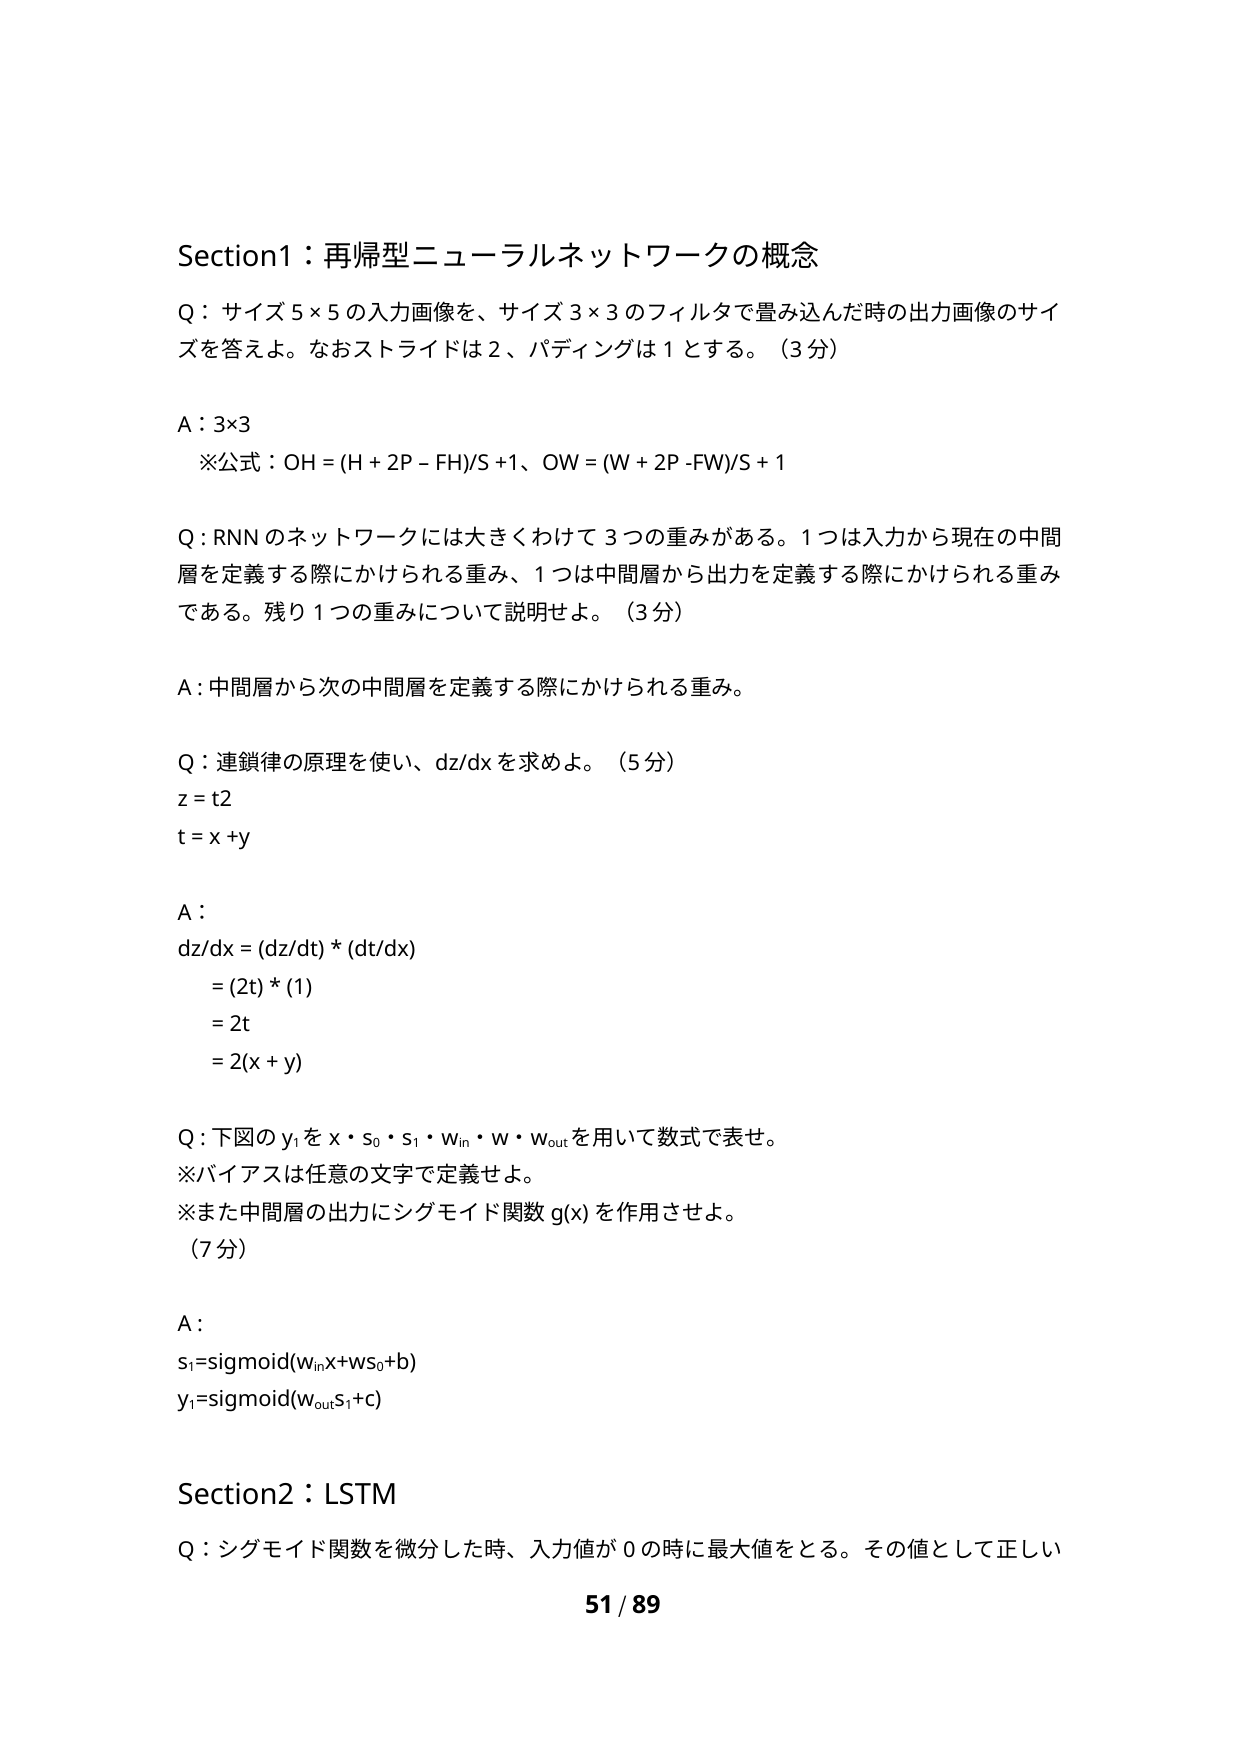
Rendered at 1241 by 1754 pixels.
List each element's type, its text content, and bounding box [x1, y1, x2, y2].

text dz/dx = (dz/dt) * (dt/dx) [177, 929, 1063, 967]
text A： [177, 892, 1063, 929]
text A : [177, 1304, 1063, 1342]
text Q : RNNのネットワークには大きくわけて 3つの重みがある。1つは入力から現在の中間層を定義する際にかけられる重み、1つは中間層から出力を定義する際にかけられる重みである。残り1つの重みについて説明せよ。（3分） [177, 517, 1063, 629]
text y1=sigmoid(wouts1+c) [177, 1379, 1063, 1417]
text ※公式：OH = (H + 2P – FH)/S +1、OW = (W + 2P -FW)/S + 1 [177, 442, 1063, 479]
text = 2t [177, 1004, 1063, 1042]
text = 2(x + y) [177, 1042, 1063, 1079]
text A : 中間層から次の中間層を定義する際にかけられる重み。 [177, 667, 1063, 704]
text A：3×3 [177, 404, 1063, 442]
text s1=sigmoid(winx+ws0+b) [177, 1342, 1063, 1379]
text ※バイアスは任意の文字で定義せよ。 [177, 1154, 1063, 1192]
text t = x +y [177, 817, 1063, 854]
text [177, 1529, 1063, 1567]
text Section1：再帰型ニューラルネットワークの概念 [177, 217, 1063, 292]
text ※また中間層の出力にシグモイド関数 g(x) を作用させよ。 [177, 1192, 1063, 1229]
text Section2：LSTM [177, 1454, 1063, 1529]
text Q： サイズ5 × 5 の入力画像を、サイズ 3 × 3 のフィルタで畳み込んだ時の出力画像のサイズを答えよ。なおストライドは2 、パディングは 1 とする。（3 分） [177, 292, 1063, 367]
text z = t2 [177, 779, 1063, 817]
text Q : 下図のy1をx・s0・s1・win・w・woutを用いて数式で表せ。 [177, 1117, 1063, 1154]
text = (2t) * (1) [177, 967, 1063, 1004]
text Q：連鎖律の原理を使い、dz/dxを求めよ。（5分） [177, 742, 1063, 779]
text （7分） [177, 1229, 1063, 1267]
